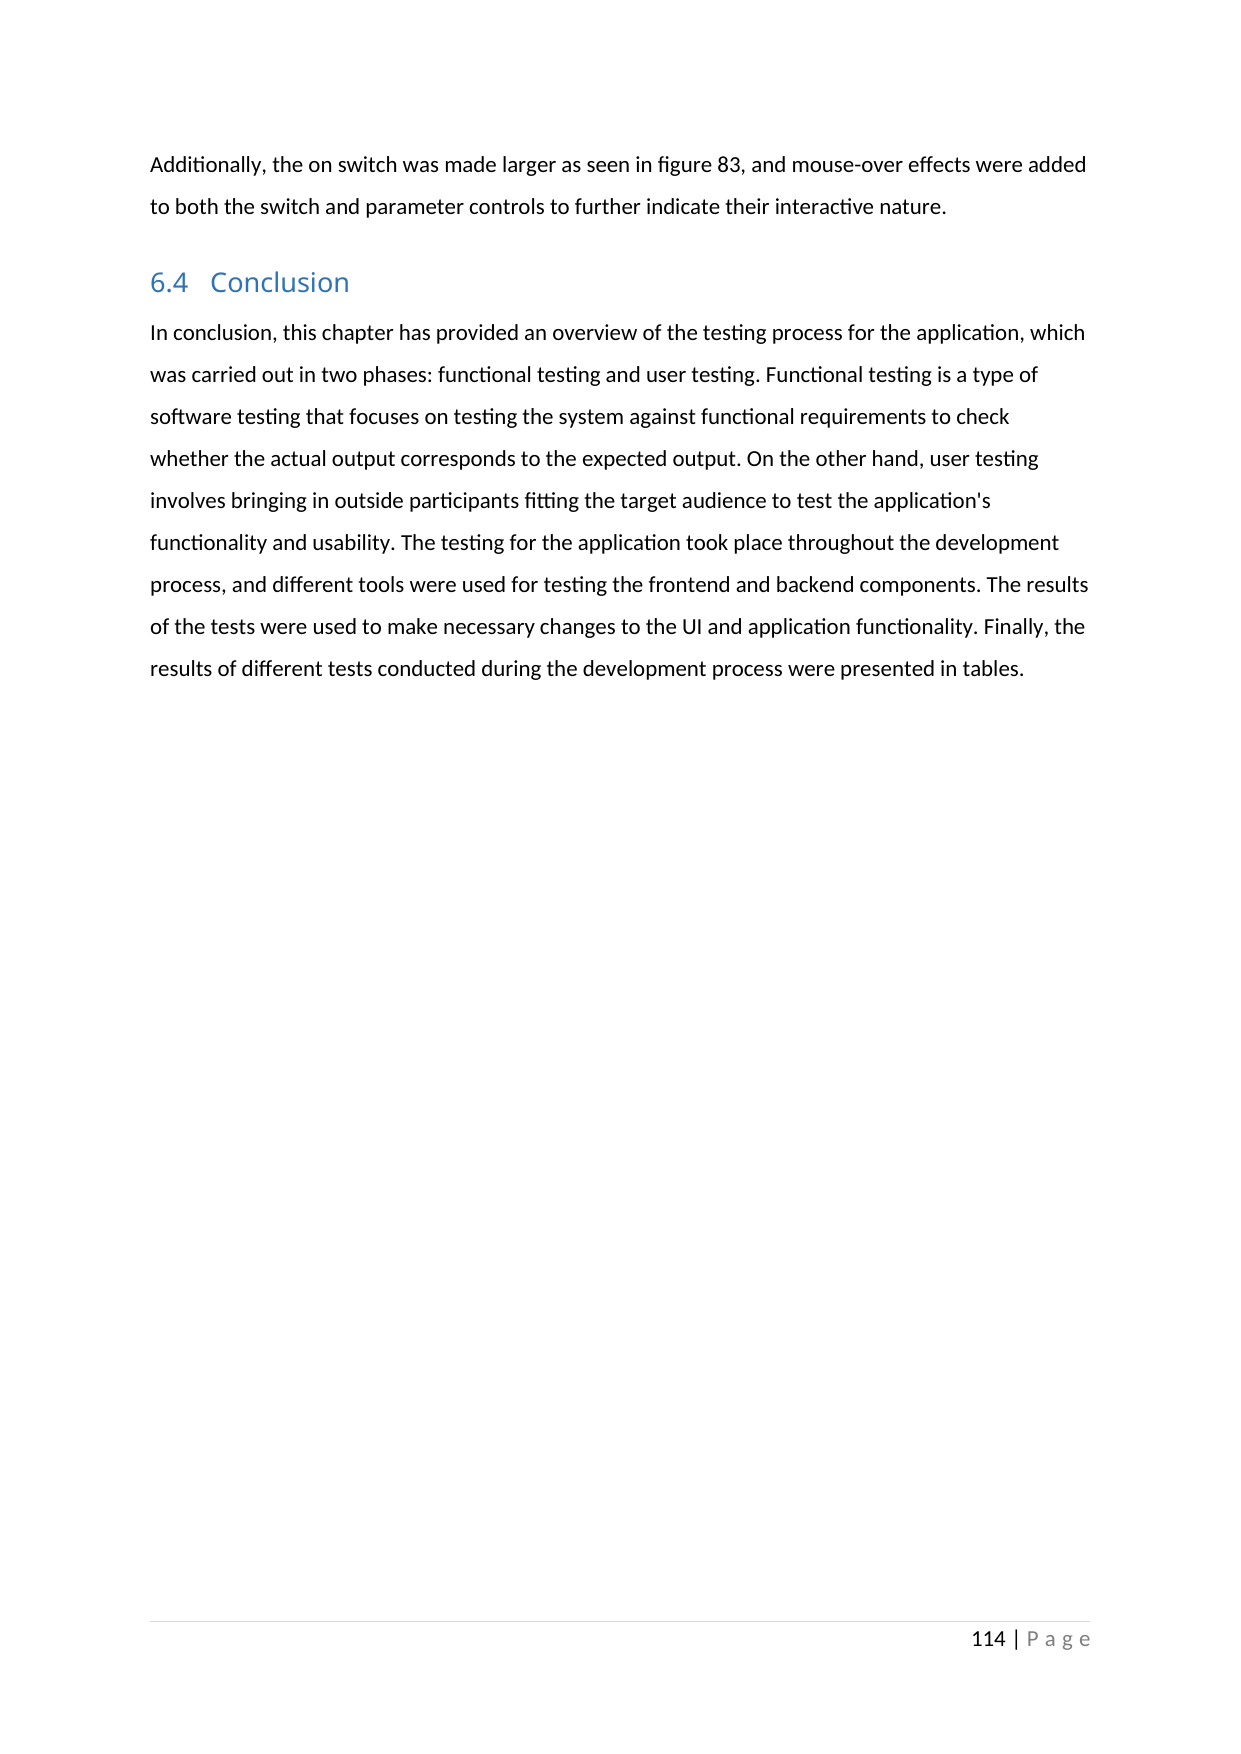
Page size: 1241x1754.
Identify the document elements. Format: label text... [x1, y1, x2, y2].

text In conclusion, this chapter has provided an overview of the testing process for the application, which was carried out in two phases: functional testing and user testing. Functional testing is a type of software testing that focuses on testing the system against functional requirements to check whether the actual output corresponds to the expected output. On the other hand, user testing involves bringing in outside participants fitting the target audience to test the application's functionality and usability. The testing for the application took place throughout the development process, and different tools were used for testing the frontend and backend components. The results of the tests were used to make necessary changes to the UI and application functionality. Finally, the results of different tests conducted during the development process were presented in tables. [150, 318, 1090, 682]
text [150, 150, 1090, 220]
subtitle Conclusion [150, 263, 1090, 300]
